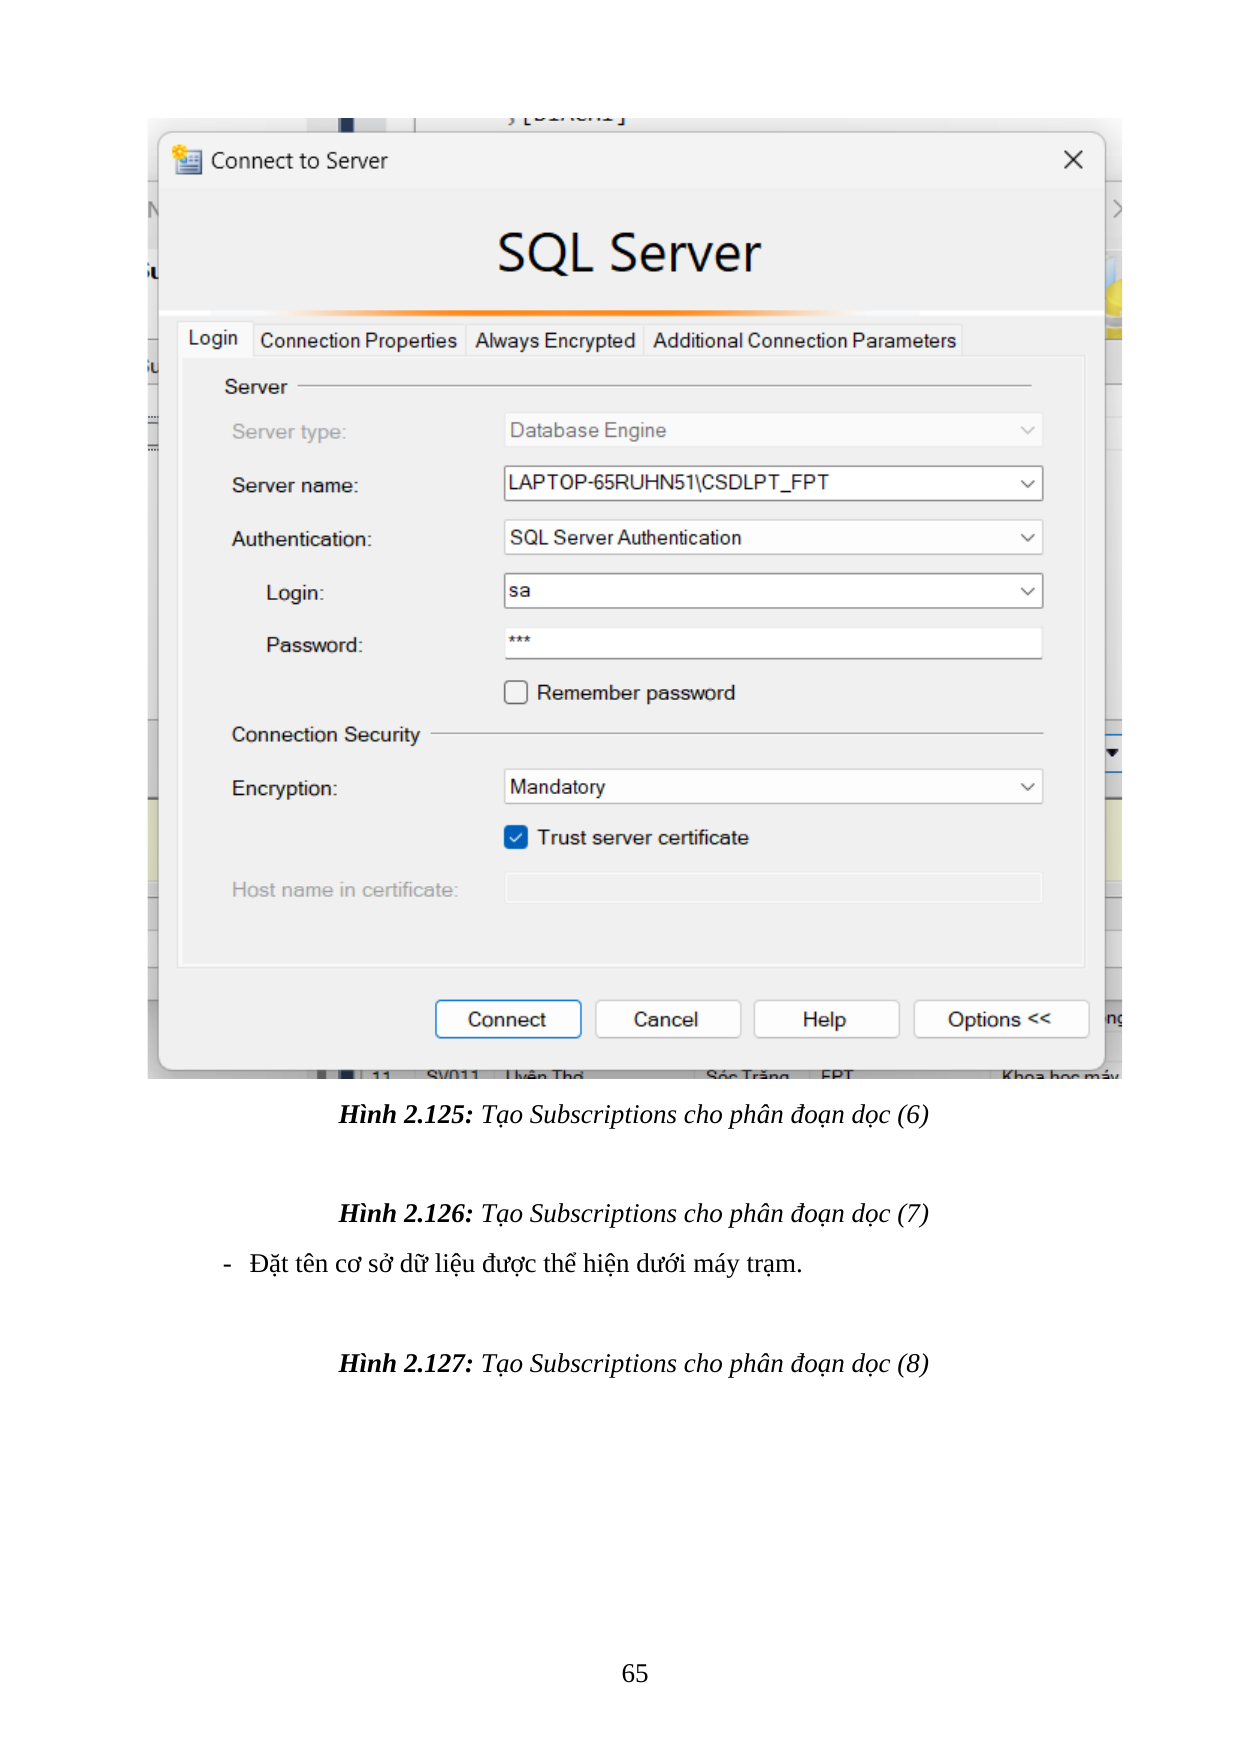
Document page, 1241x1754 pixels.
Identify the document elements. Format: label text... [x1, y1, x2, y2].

text Đặt tên cơ sở dữ liệu được thể hiện dưới máy trạm. [223, 1247, 1122, 1278]
picture [147, 118, 1123, 1079]
